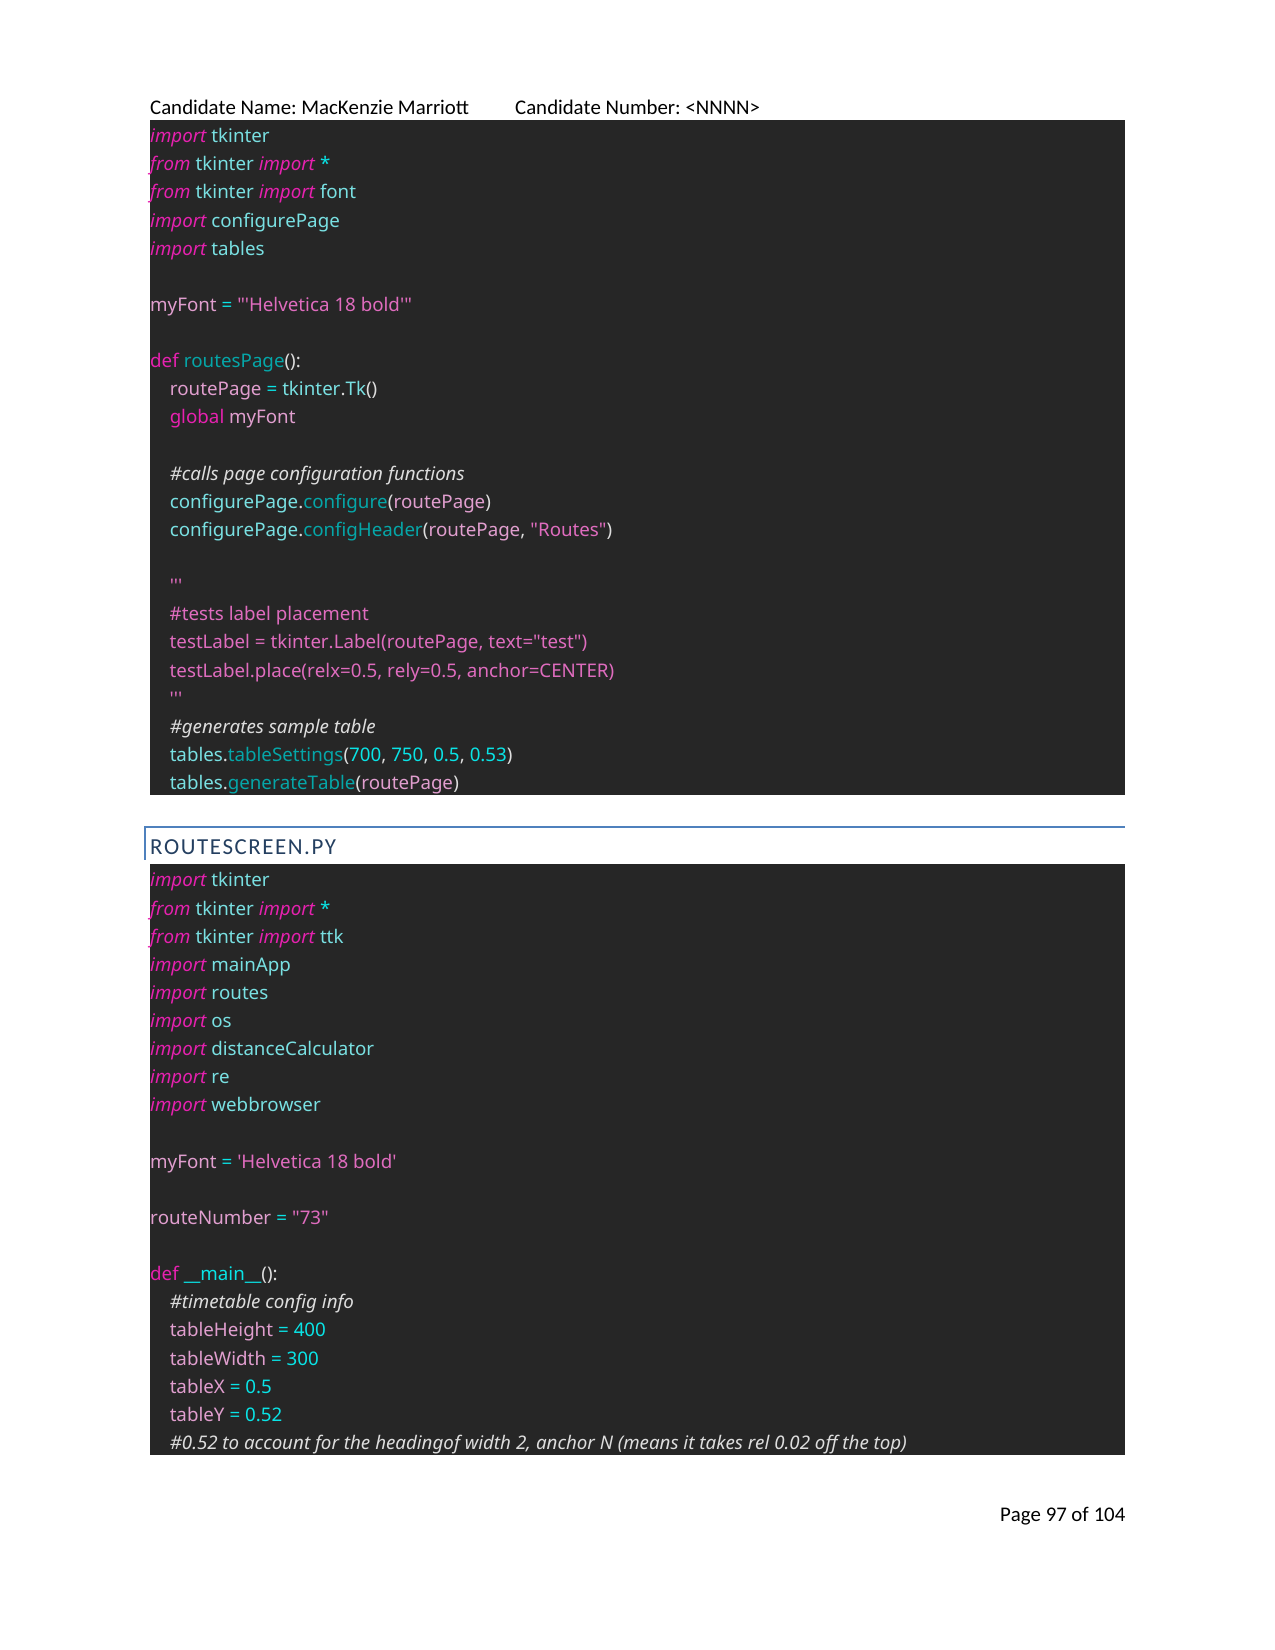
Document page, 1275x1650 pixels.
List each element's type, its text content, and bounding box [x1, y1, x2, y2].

text global myFont [150, 401, 1125, 429]
text import webbrowser [150, 1089, 1125, 1117]
text testLabel.place(relx=0.5, rely=0.5, anchor=CENTER) [150, 654, 1125, 682]
text tables.tableSettings(700, 750, 0.5, 0.53) [150, 739, 1125, 767]
text import distanceCalculator [150, 1033, 1125, 1061]
text #0.52 to account for the headingof width 2, anchor N (means it takes rel 0.02 off the top) [150, 1427, 1125, 1455]
text routeNumber = "73" [150, 1202, 1125, 1230]
text tableHeight = 400 [150, 1314, 1125, 1342]
text from tkinter import * [150, 148, 1125, 176]
text #generates sample table [150, 711, 1125, 739]
text tableWidth = 300 [150, 1342, 1125, 1370]
text import mainApp [150, 948, 1125, 977]
text tableY = 0.52 [150, 1398, 1125, 1427]
text tables.generateTable(routePage) [150, 767, 1125, 795]
text routePage = tkinter.Tk() [150, 373, 1125, 401]
text ''' [150, 682, 1125, 711]
text from tkinter import ttk [150, 920, 1125, 948]
text #timetable config info [150, 1286, 1125, 1314]
text import tkinter [150, 120, 1125, 148]
text myFont = "'Helvetica 18 bold'" [150, 289, 1125, 317]
text tableX = 0.5 [150, 1370, 1125, 1398]
text #tests label placement [150, 598, 1125, 626]
text from tkinter import font [150, 176, 1125, 204]
text import configurePage [150, 204, 1125, 232]
text def __main__(): [150, 1258, 1125, 1286]
text configurePage.configure(routePage) [150, 486, 1125, 514]
text import os [150, 1005, 1125, 1033]
text import tables [150, 232, 1125, 261]
text import re [150, 1061, 1125, 1089]
text from tkinter import * [150, 892, 1125, 920]
text import tkinter [150, 864, 1125, 892]
text configurePage.configHeader(routePage, "Routes") [150, 514, 1125, 542]
text ''' [150, 570, 1125, 598]
text myFont = 'Helvetica 18 bold' [150, 1145, 1125, 1173]
text import routes [150, 977, 1125, 1005]
subtitle routeScreen.py [146, 828, 1125, 860]
text #calls page configuration functions [150, 457, 1125, 486]
text testLabel = tkinter.Label(routePage, text="test") [150, 626, 1125, 654]
text def routesPage(): [150, 345, 1125, 373]
